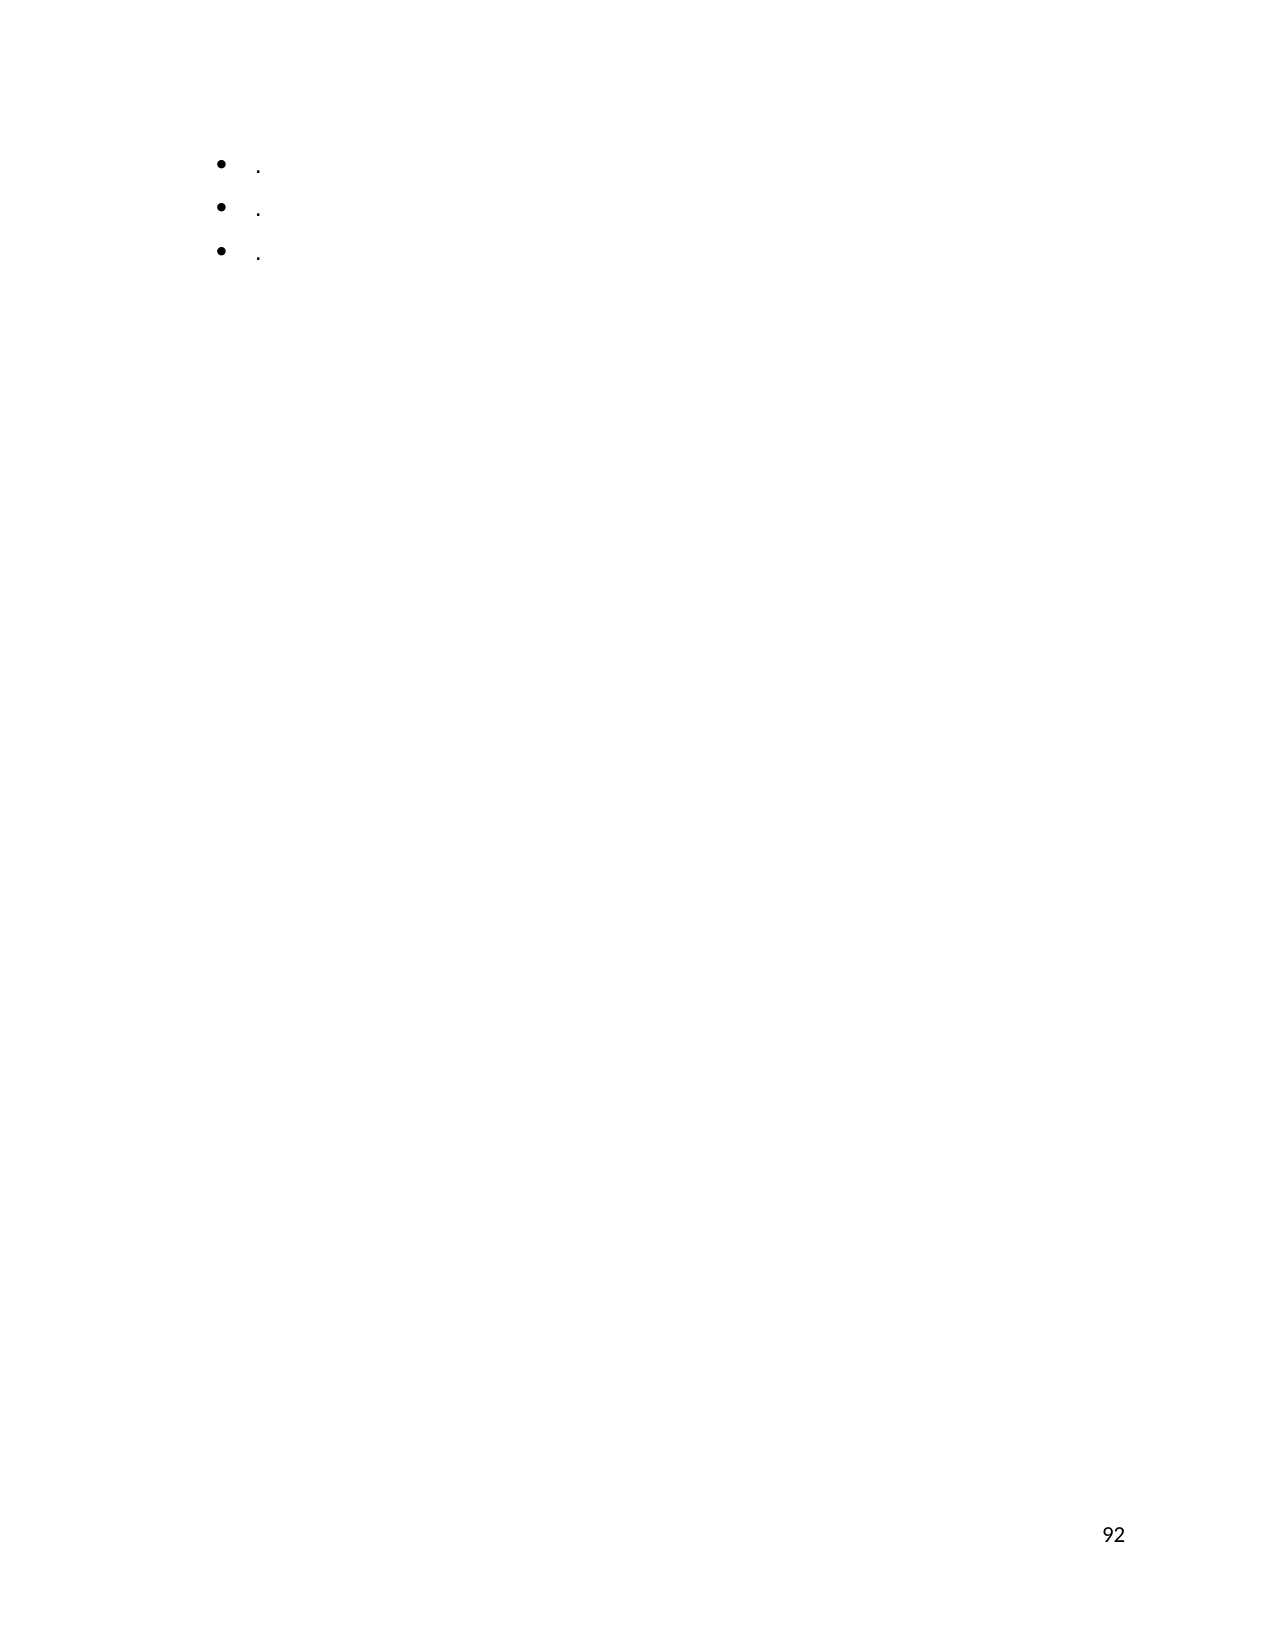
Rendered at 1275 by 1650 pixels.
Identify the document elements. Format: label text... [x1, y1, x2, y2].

list . [217, 150, 1125, 179]
list . [217, 193, 1125, 222]
list . [217, 236, 1125, 265]
